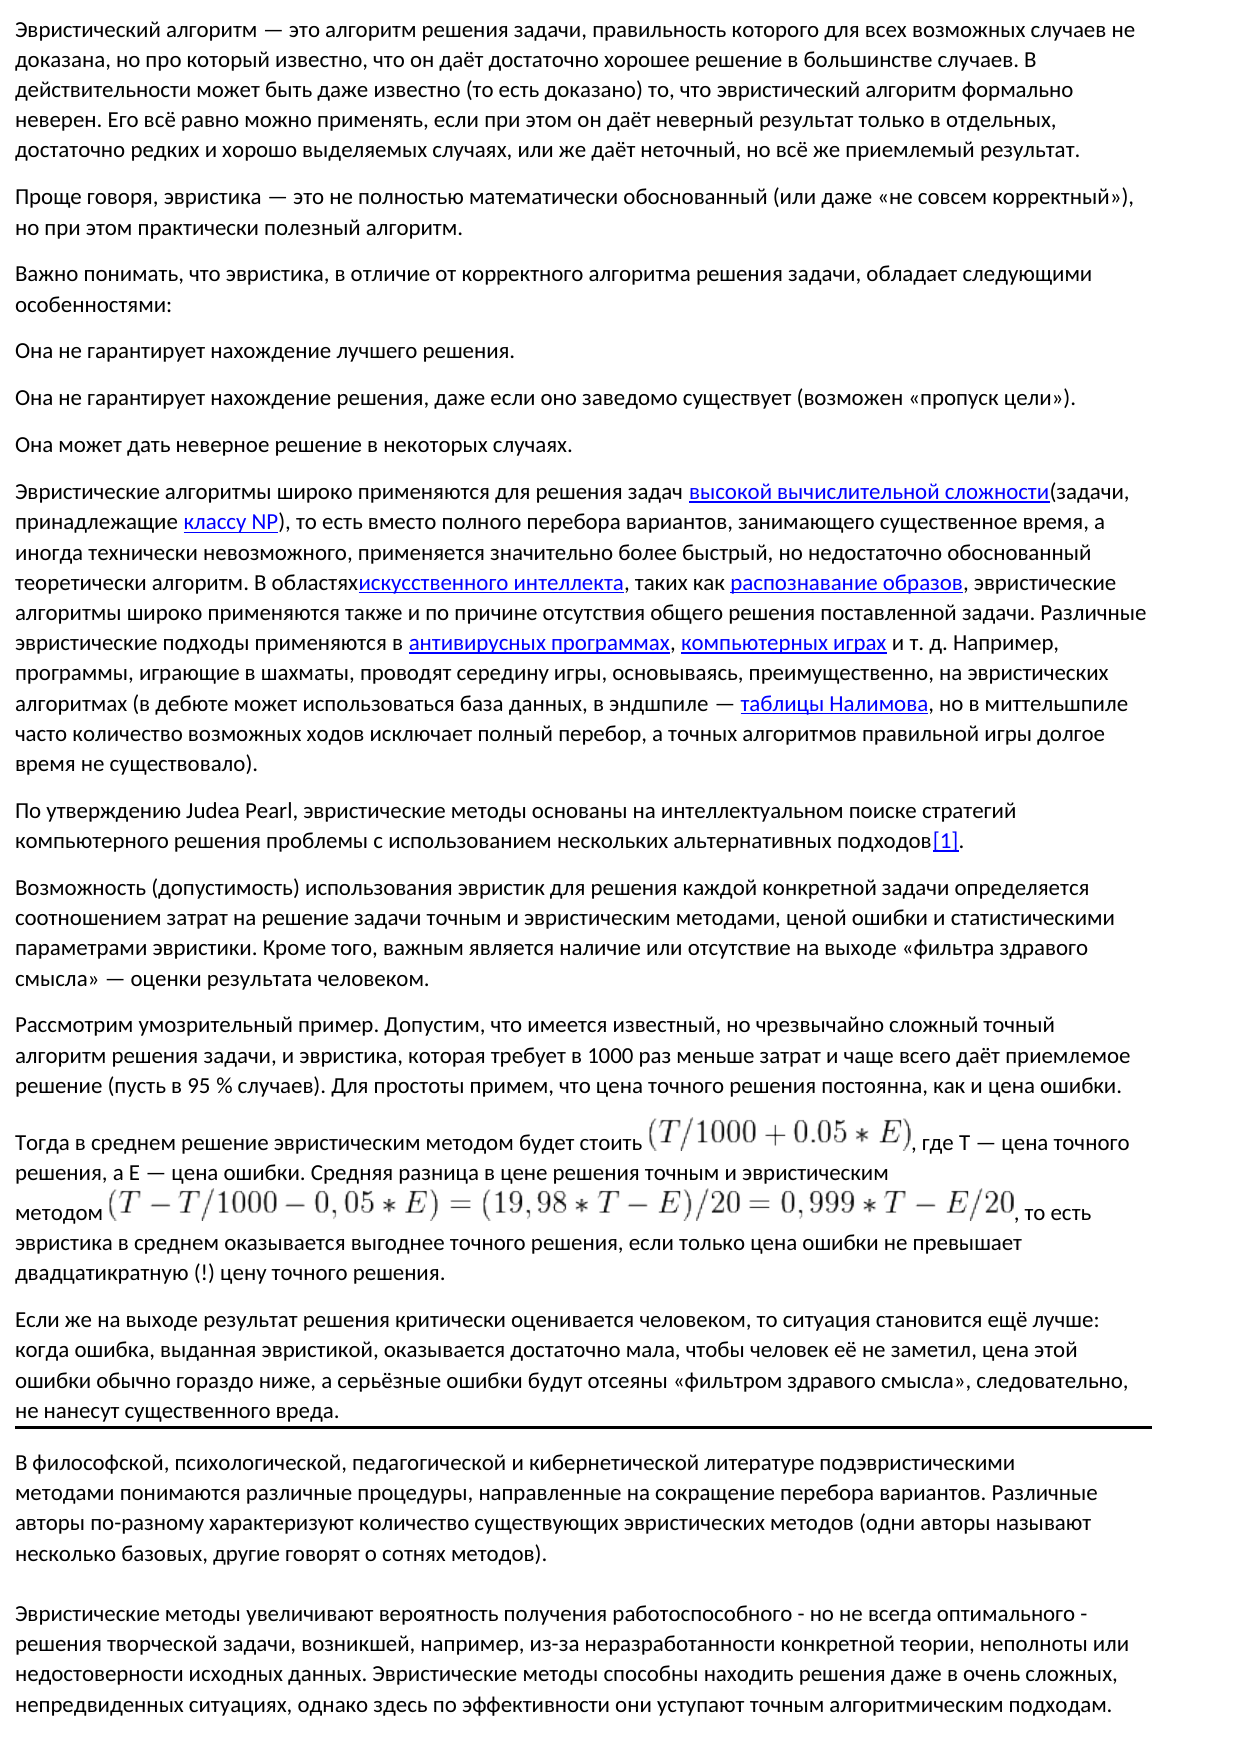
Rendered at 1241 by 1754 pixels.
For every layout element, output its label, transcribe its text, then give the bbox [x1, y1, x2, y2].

text Проще говоря, эвристика — это не полностью математически обоснованный (или даже «не совсем корректный»), но при этом практически полезный алгоритм. [15, 182, 1152, 241]
text Возможность (допустимость) использования эвристик для решения каждой конкретной задачи определяется соотношением затрат на решение задачи точным и эвристическим методами, ценой ошибки и статистическими параметрами эвристики. Кроме того, важным является наличие или отсутствие на выходе «фильтра здравого смысла» — оценки результата человеком. [15, 873, 1152, 992]
text Тогда в среднем решение эвристическим методом будет стоить , где T — цена точного решения, а E — цена ошибки. Средняя разница в цене решения точным и эвристическим методом , то есть эвристика в среднем оказывается выгоднее точного решения, если только цена ошибки не превышает двадцатикратную (!) цену точного решения. [15, 1118, 1152, 1287]
text Эвристические алгоритмы широко применяются для решения задач высокой вычислительной сложности(задачи, принадлежащие классу NP), то есть вместо полного перебора вариантов, занимающего существенное время, а иногда технически невозможного, применяется значительно более быстрый, но недостаточно обоснованный теоретически алгоритм. В областяхискусственного интеллекта, таких как распознавание образов, эвристические алгоритмы широко применяются также и по причине отсутствия общего решения поставленной задачи. Различные эвристические подходы применяются в антивирусных программах, компьютерных играх и т. д. Например, программы, играющие в шахматы, проводят середину игры, основываясь, преимущественно, на эвристических алгоритмах (в дебюте может использоваться база данных, в эндшпиле — таблицы Налимова, но в миттельшпиле часто количество возможных ходов исключает полный перебор, а точных алгоритмов правильной игры долгое время не существовало). [15, 477, 1152, 777]
text В философской, психологической, педагогической и кибернетической литературе подэвристическими методами понимаются различные процедуры, направленные на сокращение перебора вариантов. Различные авторы по-разному характеризуют количество существующих эвристических методов (одни авторы называют несколько базовых, другие говорят о сотнях методов). Эвристические методы увеличивают вероятность получения работоспособного - но не всегда оптимального - решения творческой задачи, возникшей, например, из-за неразработанности конкретной теории, неполноты или недостоверности исходных данных. Эвристические методы способны находить решения даже в очень сложных, непредвиденных ситуациях, однако здесь по эффективности они уступают точным алгоритмическим подходам. [15, 1448, 1152, 1718]
text Если же на выходе результат решения критически оценивается человеком, то ситуация становится ещё лучше: когда ошибка, выданная эвристикой, оказывается достаточно мала, чтобы человек её не заметил, цена этой ошибки обычно гораздо ниже, а серьёзные ошибки будут отсеяны «фильтром здравого смысла», следовательно, не нанесут существенного вреда. [15, 1305, 1152, 1426]
text По утверждению Judea Pearl, эвристические методы основаны на интеллектуальном поиске стратегий компьютерного решения проблемы с использованием нескольких альтернативных подходов[1]. [15, 796, 1152, 854]
picture [108, 1188, 1014, 1221]
picture [648, 1117, 911, 1151]
text Она может дать неверное решение в некоторых случаях. [15, 430, 1152, 458]
text Она не гарантирует нахождение решения, даже если оно заведомо существует (возможен «пропуск цели»). [15, 383, 1152, 412]
text Рассмотрим умозрительный пример. Допустим, что имеется известный, но чрезвычайно сложный точный алгоритм решения задачи, и эвристика, которая требует в 1000 раз меньше затрат и чаще всего даёт приемлемое решение (пусть в 95 % случаев). Для простоты примем, что цена точного решения постоянна, как и цена ошибки. [15, 1011, 1152, 1099]
text Она не гарантирует нахождение лучшего решения. [15, 337, 1152, 365]
text Эвристический алгоритм — это алгоритм решения задачи, правильность которого для всех возможных случаев не доказана, но про который известно, что он даёт достаточно хорошее решение в большинстве случаев. В действительности может быть даже известно (то есть доказано) то, что эвристический алгоритм формально неверен. Его всё равно можно применять, если при этом он даёт неверный результат только в отдельных, достаточно редких и хорошо выделяемых случаях, или же даёт неточный, но всё же приемлемый результат. [15, 15, 1152, 164]
text Важно понимать, что эвристика, в отличие от корректного алгоритма решения задачи, обладает следующими особенностями: [15, 259, 1152, 318]
